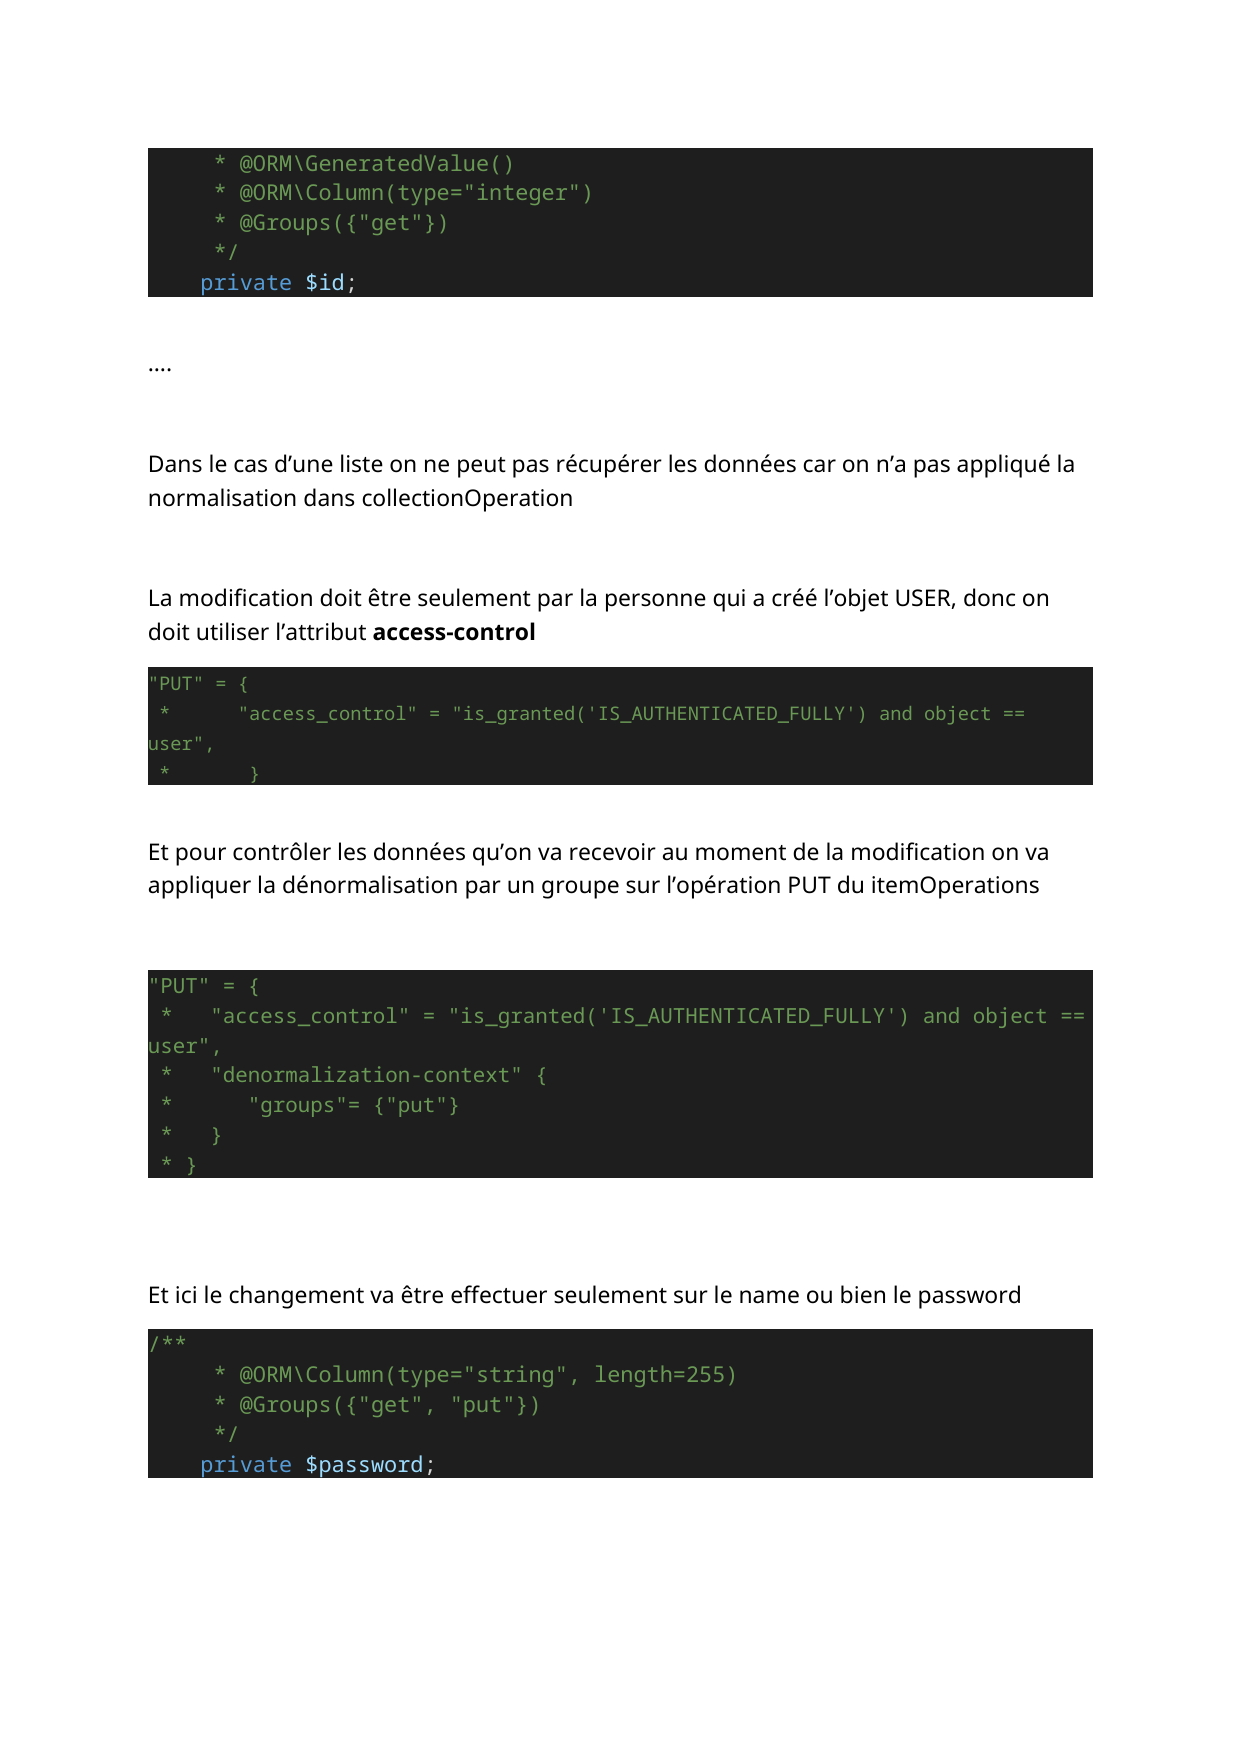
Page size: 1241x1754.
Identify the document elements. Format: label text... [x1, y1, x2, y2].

text * @Groups({"get", "put"}) [148, 1389, 1093, 1419]
text private $password; [148, 1448, 1093, 1478]
text * "access_control" = "is_granted('IS_AUTHENTICATED_FULLY') and object == user", [148, 1000, 1093, 1059]
text */ [148, 1419, 1093, 1448]
text * "access_control" = "is_granted('IS_AUTHENTICATED_FULLY') and object == user", [148, 696, 1093, 756]
text * "denormalization-context" { [148, 1059, 1093, 1089]
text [148, 1359, 1093, 1389]
text private $id; [148, 267, 1093, 297]
text La modification doit être seulement par la personne qui a créé l’objet USER, donc on doit utiliser l’attribut access-control [148, 582, 1093, 647]
text Et ici le changement va être effectuer seulement sur le name ou bien le password [148, 1279, 1093, 1310]
text * } [148, 1148, 1093, 1178]
text /** [148, 1329, 1093, 1359]
text * } [148, 1119, 1093, 1148]
text * } [148, 756, 1093, 785]
text */ [148, 237, 1093, 267]
text * @Groups({"get"}) [148, 207, 1093, 237]
text …. [148, 347, 1093, 378]
text * @ORM\GeneratedValue() [148, 148, 1093, 177]
text Dans le cas d’une liste on ne peut pas récupérer les données car on n’a pas appliqué la normalisation dans collectionOperation [148, 448, 1093, 513]
text "PUT" = { [148, 970, 1093, 1000]
text * "groups"= {"put"} [148, 1089, 1093, 1119]
text Et pour contrôler les données qu’on va recevoir au moment de la modification on va appliquer la dénormalisation par un groupe sur l’opération PUT du itemOperations [148, 836, 1093, 901]
text * @ORM\Column(type="integer") [148, 177, 1093, 207]
text "PUT" = { [148, 667, 1093, 696]
